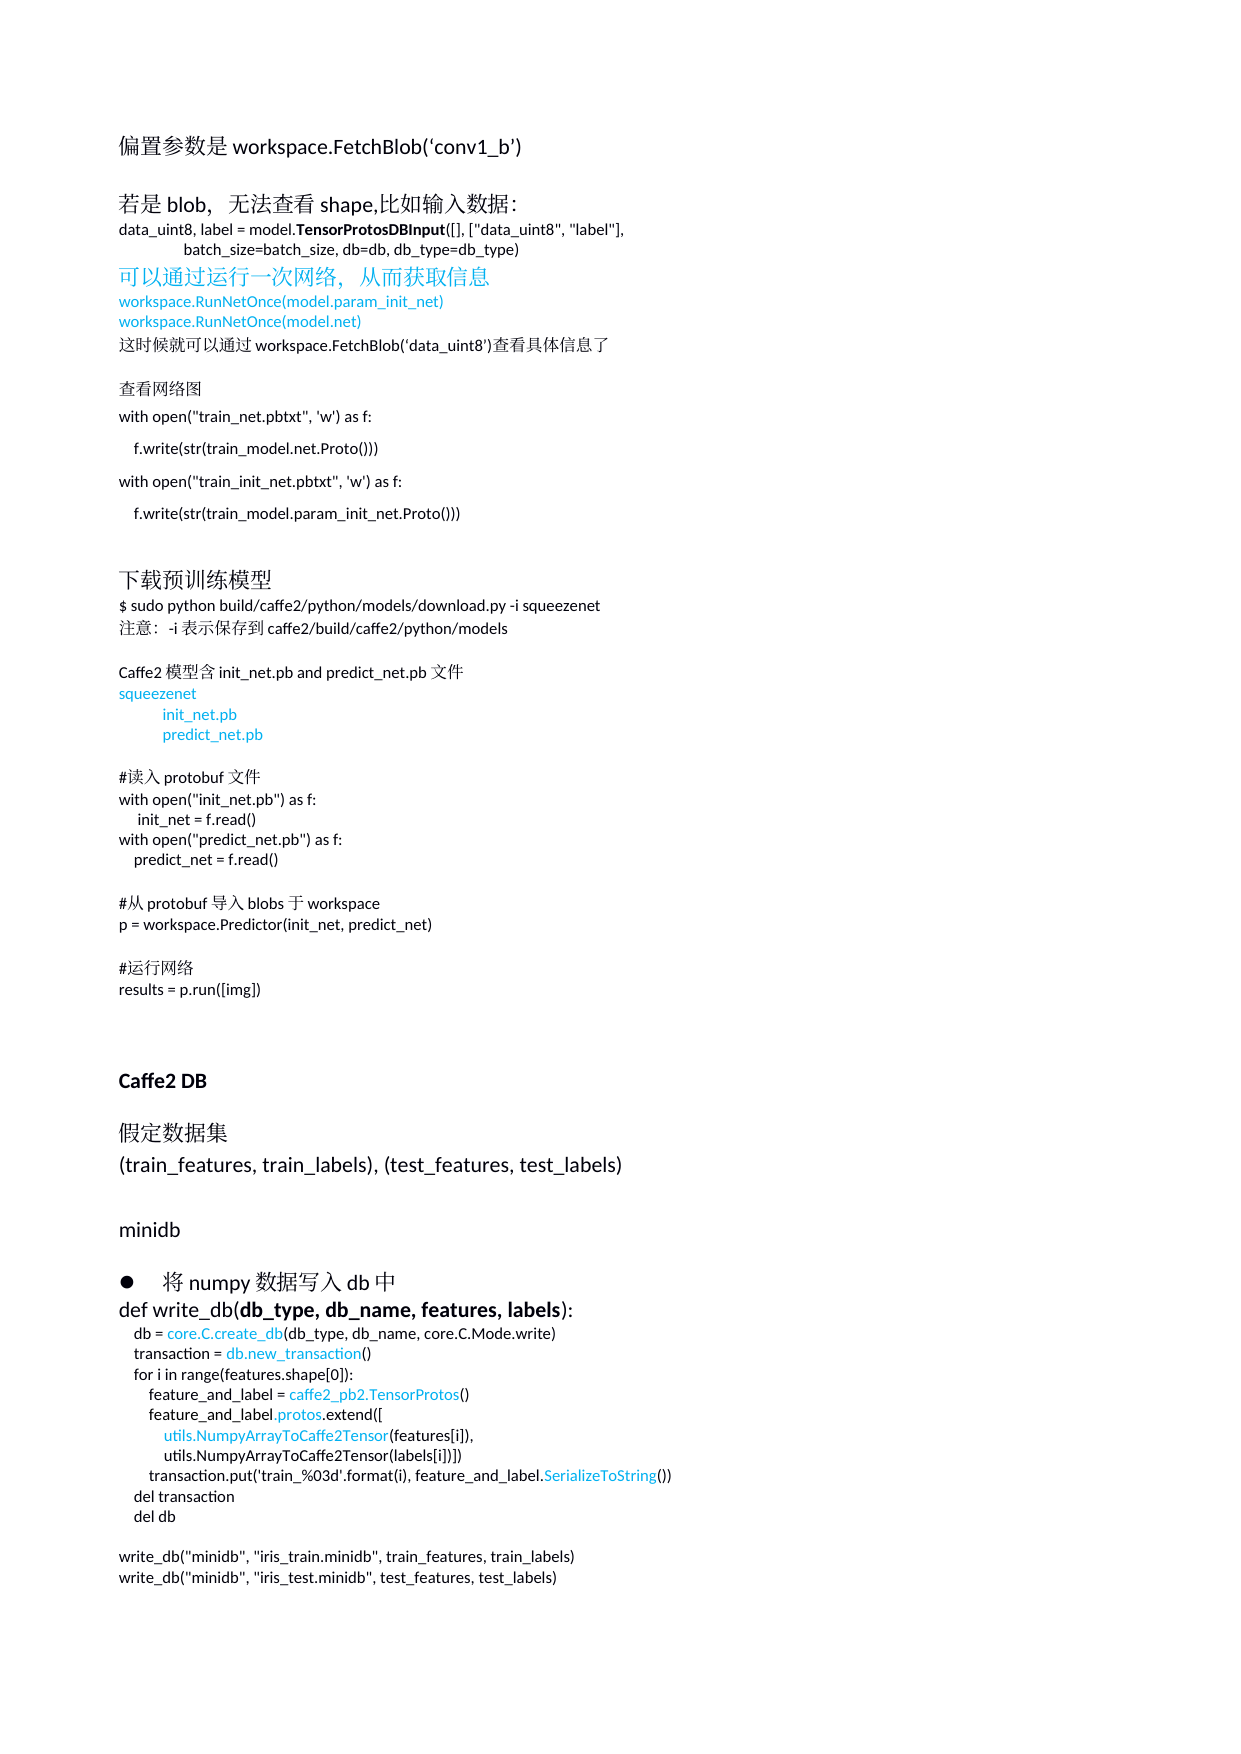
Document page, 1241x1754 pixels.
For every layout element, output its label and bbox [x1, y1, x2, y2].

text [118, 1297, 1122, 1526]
picture [191, 269, 202, 281]
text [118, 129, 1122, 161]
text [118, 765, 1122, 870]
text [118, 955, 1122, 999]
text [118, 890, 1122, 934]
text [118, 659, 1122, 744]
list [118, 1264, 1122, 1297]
picture [295, 270, 300, 287]
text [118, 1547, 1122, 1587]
picture [185, 273, 191, 284]
picture [436, 271, 442, 279]
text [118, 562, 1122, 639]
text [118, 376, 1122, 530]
picture [426, 269, 435, 281]
picture [323, 276, 331, 287]
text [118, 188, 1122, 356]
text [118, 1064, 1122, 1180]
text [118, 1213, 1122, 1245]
picture [121, 272, 130, 282]
